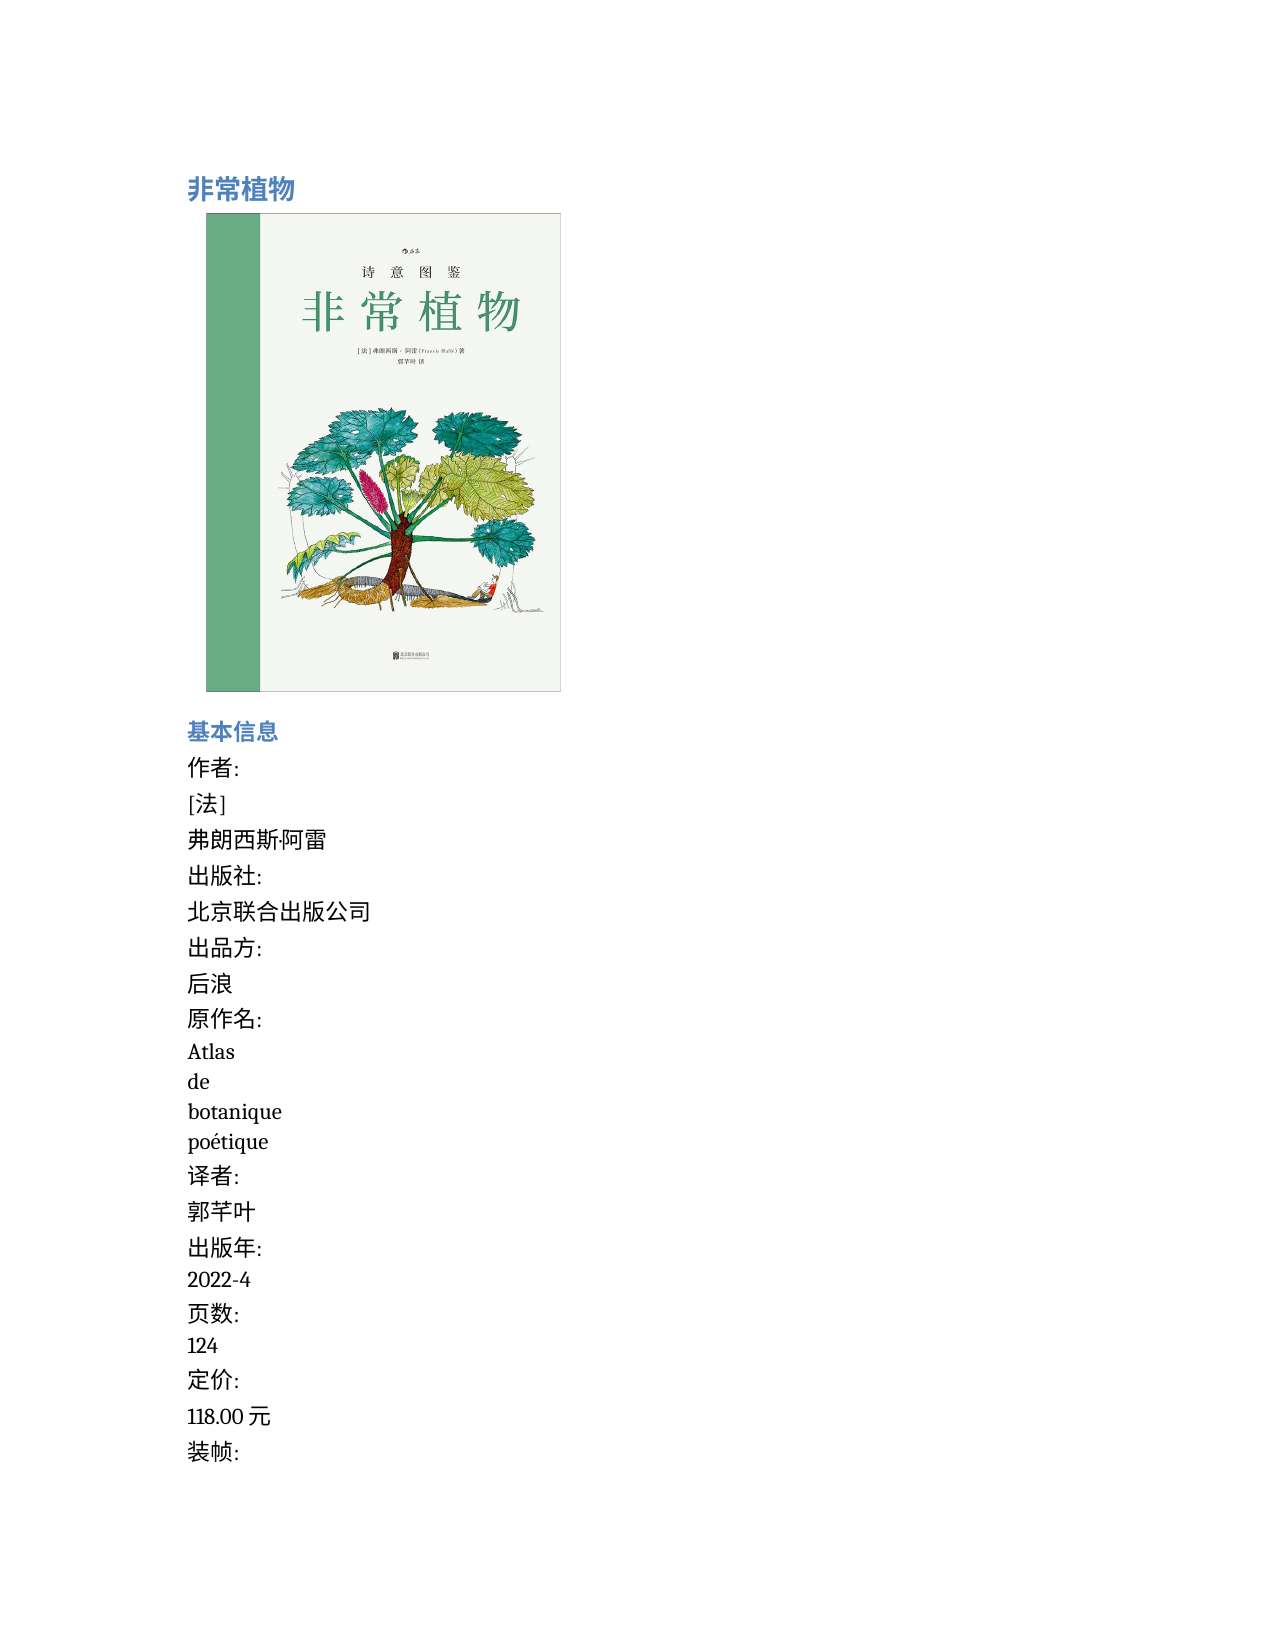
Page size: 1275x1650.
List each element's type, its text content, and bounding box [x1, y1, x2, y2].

subtitle 基本信息 [187, 716, 1087, 747]
subtitle 非常植物 [187, 171, 1087, 208]
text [187, 752, 1087, 1467]
picture [206, 213, 561, 692]
